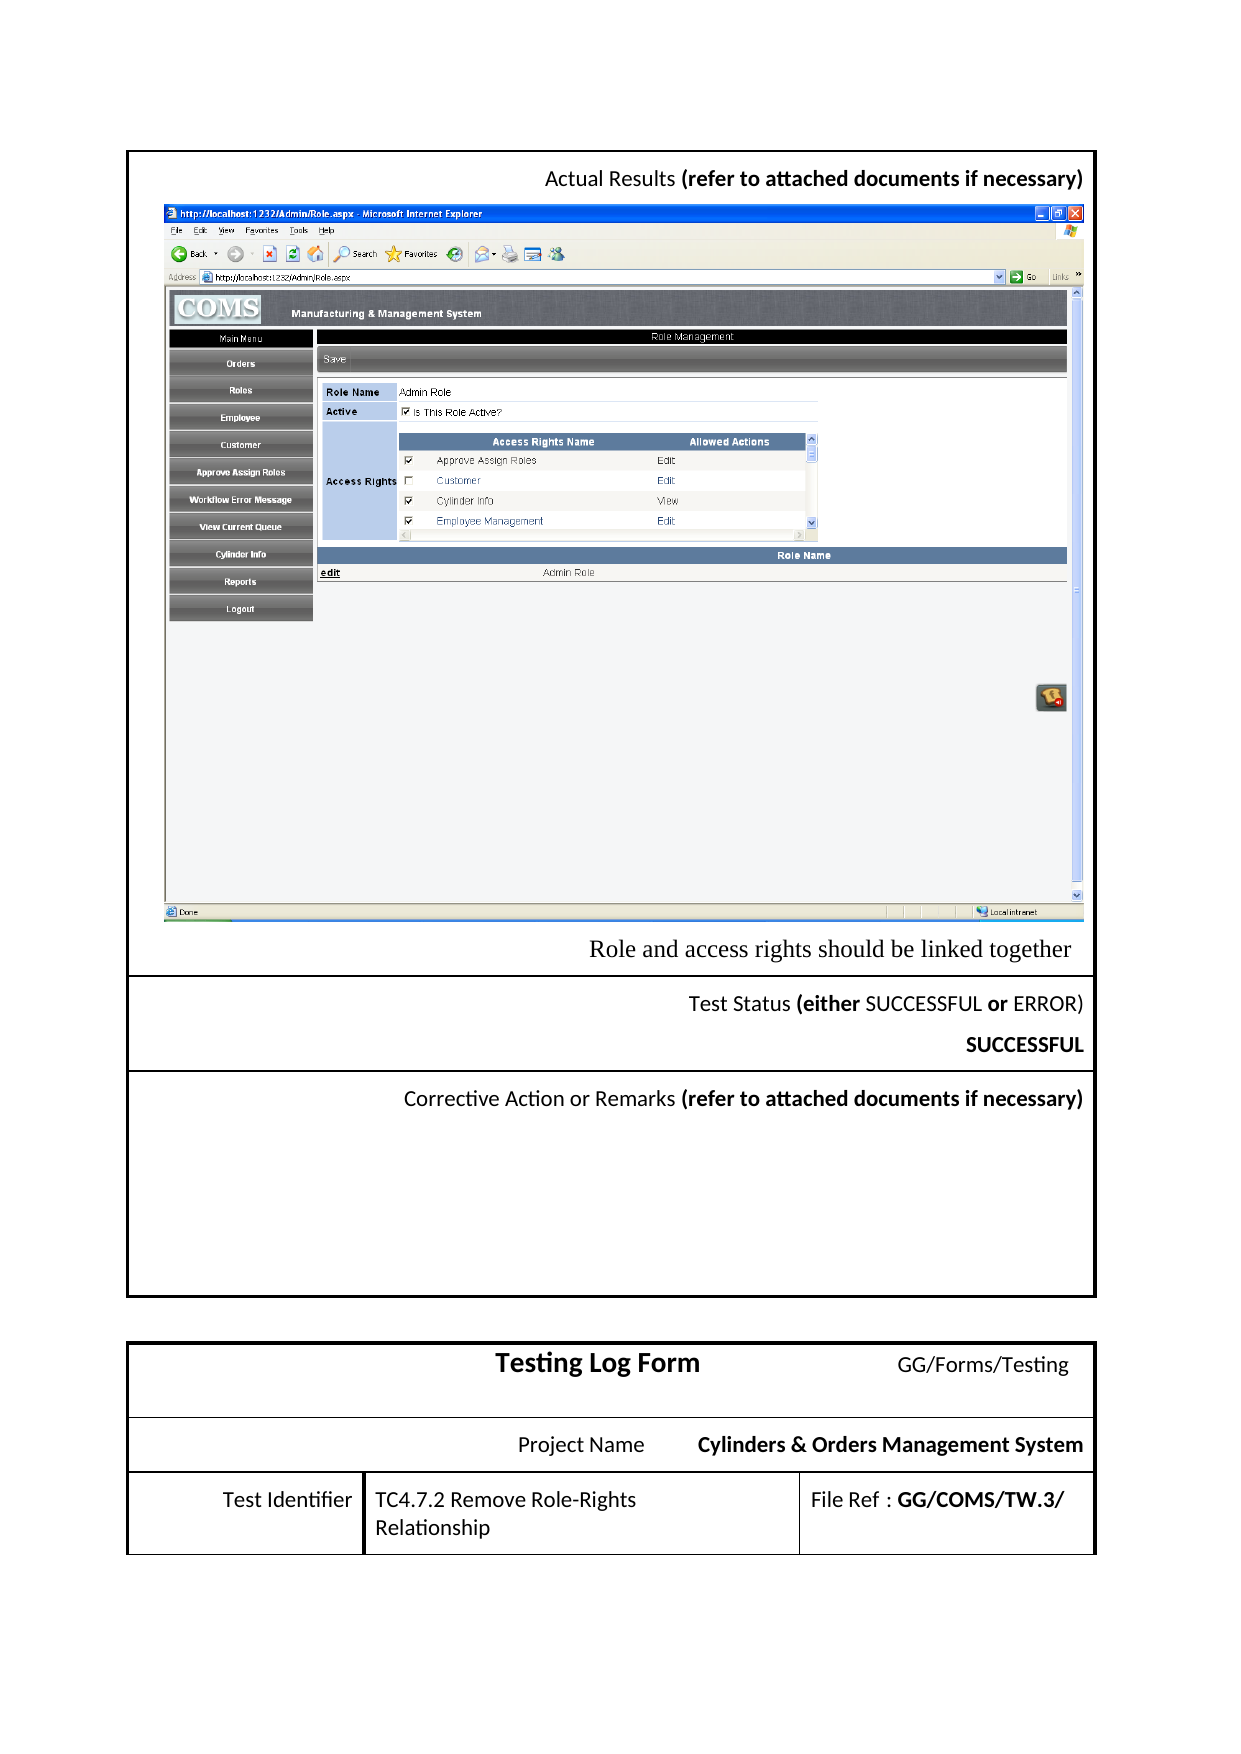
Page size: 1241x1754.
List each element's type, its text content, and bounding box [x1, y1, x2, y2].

table_cell TC4.7.2 Remove Role-Rights Relationship [366, 1473, 799, 1553]
table_header Testing Log Form GG/Forms/Testing [129, 1345, 1093, 1416]
table_cell Actual Results (refer to attached documents if necessary) Role and access rights should be linked together [129, 152, 1093, 975]
table_cell Test Status (either SUCCESSFUL or ERROR) SUCCESSFUL [129, 977, 1093, 1070]
table_cell Corrective Action or Remarks (refer to attached documents if necessary) [129, 1072, 1093, 1295]
picture [164, 204, 1084, 922]
table_cell Test Identifier [129, 1473, 362, 1553]
table_cell File Ref : GG/COMS/TW.3/ [800, 1473, 1093, 1553]
table_cell Project Name Cylinders & Orders Management System [129, 1418, 1093, 1471]
